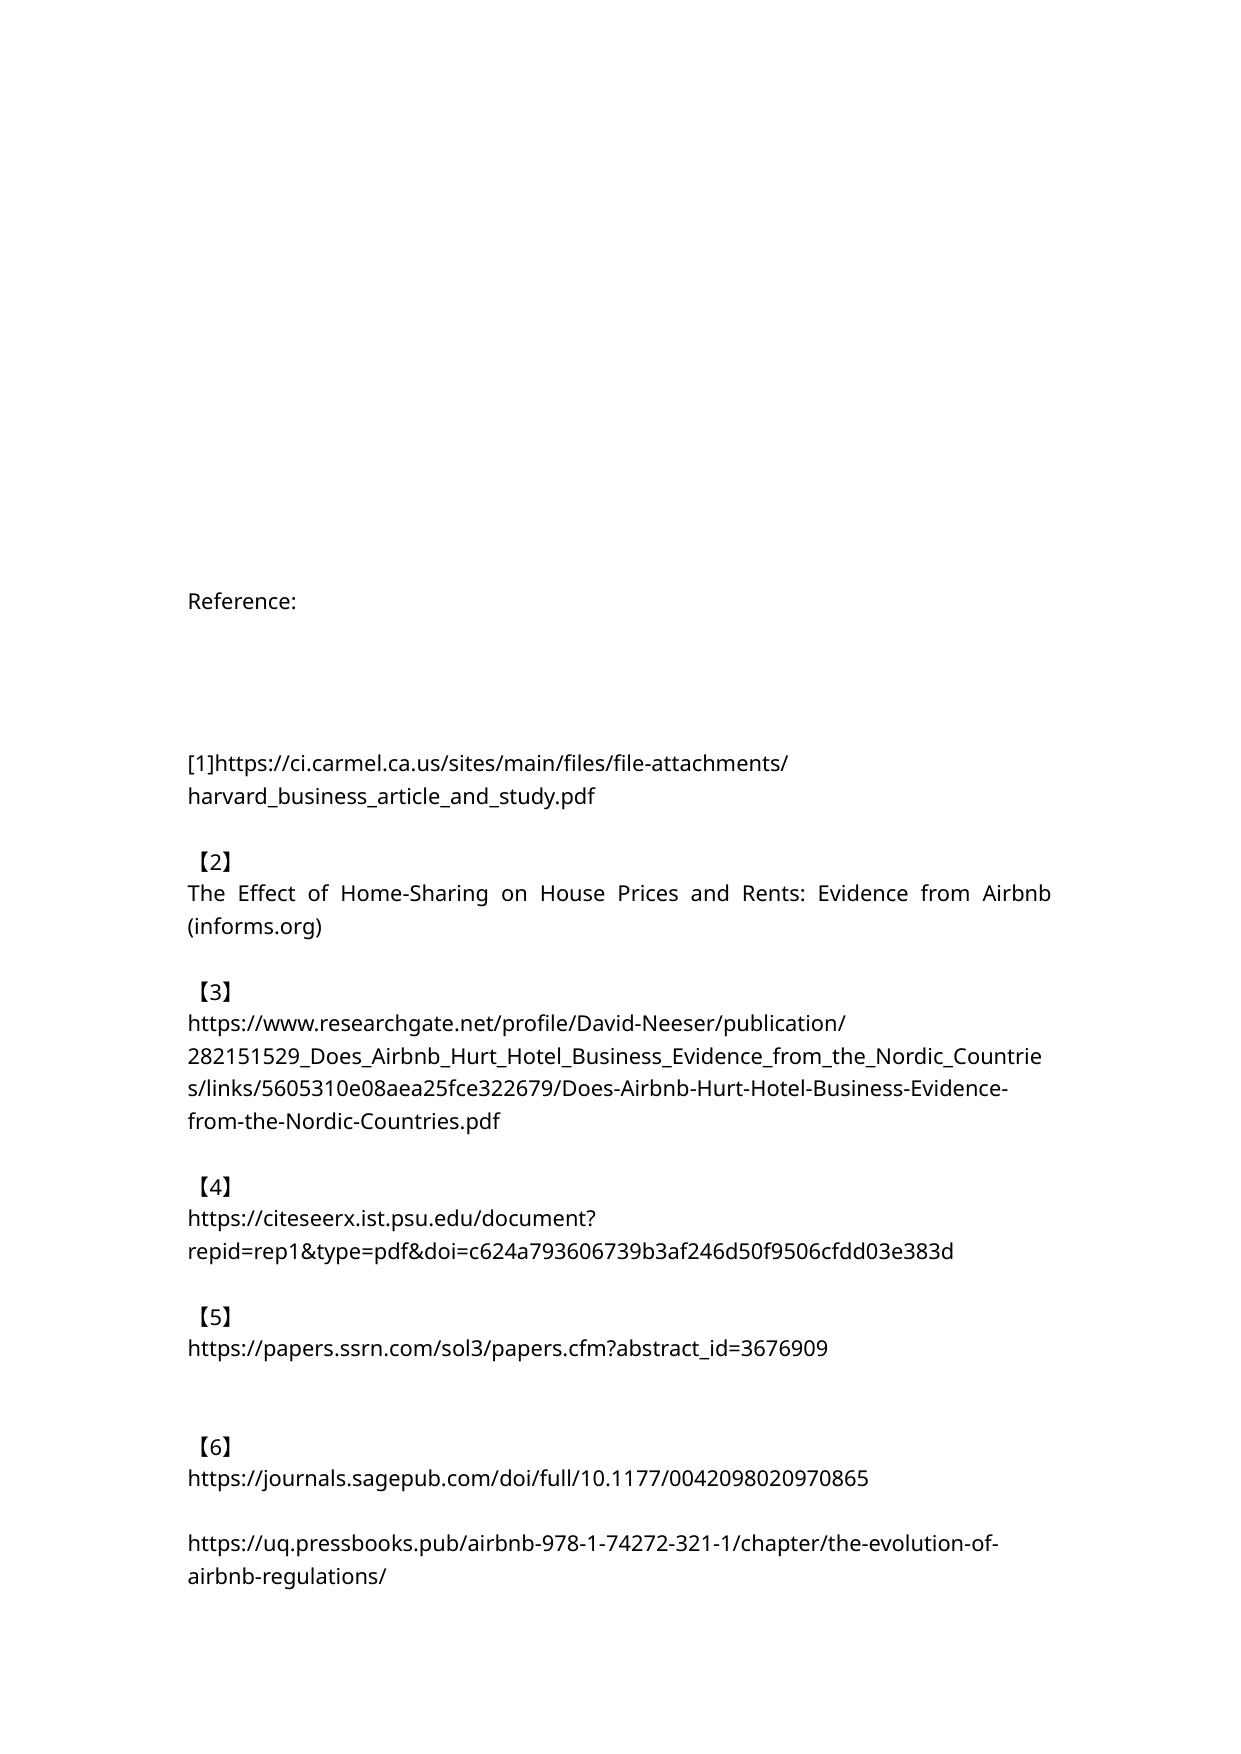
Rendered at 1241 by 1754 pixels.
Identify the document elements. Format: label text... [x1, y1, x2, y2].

text Reference: [187, 584, 1053, 617]
text https://www.researchgate.net/profile/David-Neeser/publication/282151529_Does_Airbnb_Hurt_Hotel_Business_Evidence_from_the_Nordic_Countries/links/5605310e08aea25fce322679/Does-Airbnb-Hurt-Hotel-Business-Evidence-from-the-Nordic-Countries.pdf [187, 1007, 1053, 1137]
text [1]https://ci.carmel.ca.us/sites/main/files/file-attachments/harvard_business_article_and_study.pdf [187, 747, 1053, 812]
text 【5】 [187, 1299, 1053, 1332]
text 【4】 [187, 1169, 1053, 1202]
text https://citeseerx.ist.psu.edu/document?repid=rep1&type=pdf&doi=c624a793606739b3af246d50f9506cfdd03e383d [187, 1202, 1053, 1267]
text https://journals.sagepub.com/doi/full/10.1177/0042098020970865 [187, 1462, 1053, 1494]
text 【6】 [187, 1429, 1053, 1462]
text 【3】 [187, 974, 1053, 1007]
text https://uq.pressbooks.pub/airbnb-978-1-74272-321-1/chapter/the-evolution-of-airbnb-regulations/ [187, 1527, 1053, 1592]
text 【2】 [187, 844, 1053, 877]
text The Effect of Home-Sharing on House Prices and Rents: Evidence from Airbnb (informs.org) [187, 877, 1053, 942]
text https://papers.ssrn.com/sol3/papers.cfm?abstract_id=3676909 [187, 1332, 1053, 1364]
